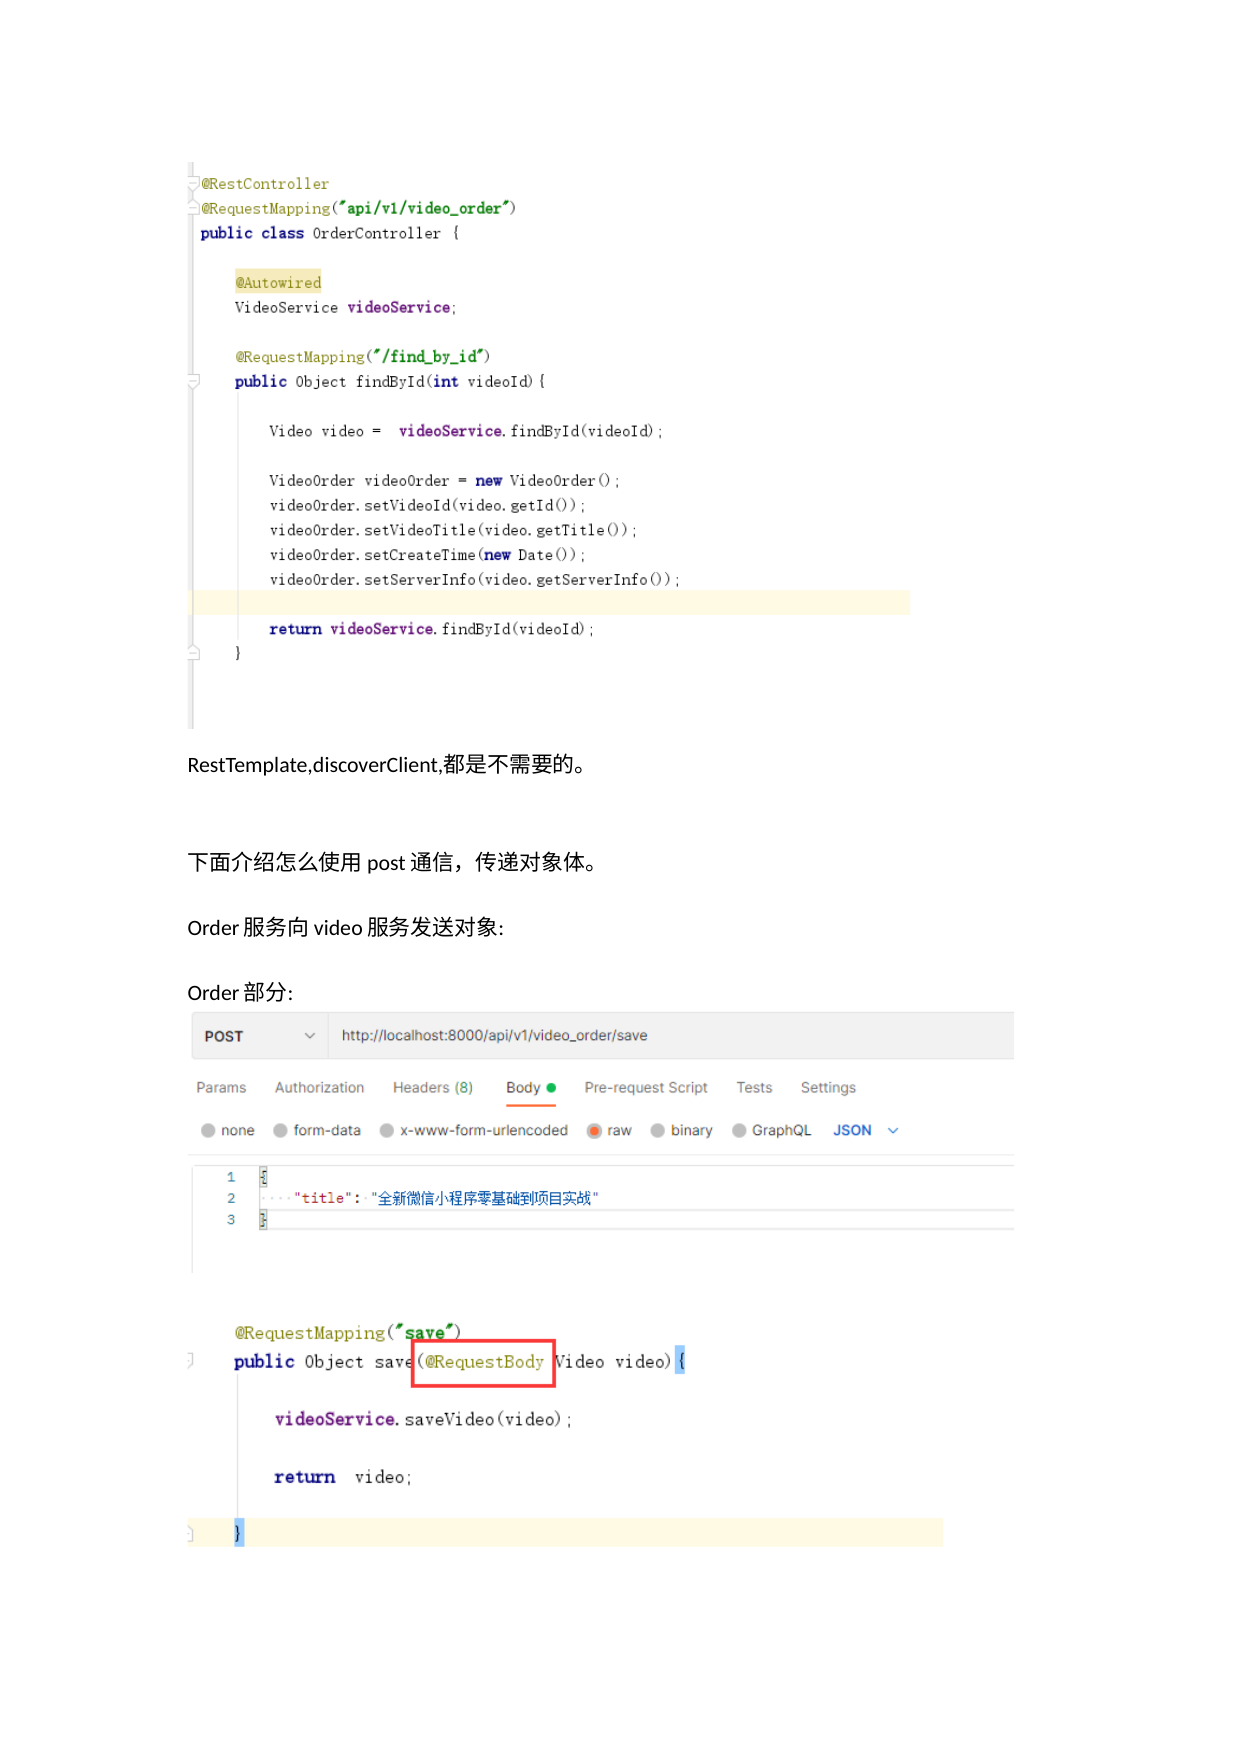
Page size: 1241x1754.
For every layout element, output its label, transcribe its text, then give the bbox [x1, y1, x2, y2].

list 下面介绍怎么使用post通信，传递对象体。 [187, 844, 1053, 877]
list Order服务向video服务发送对象: [187, 909, 1053, 942]
picture [187, 162, 911, 729]
picture [187, 1299, 944, 1572]
list RestTemplate,discoverClient,都是不需要的。 [187, 747, 1053, 779]
list Order部分: [187, 974, 1053, 1007]
picture [187, 1007, 1015, 1273]
